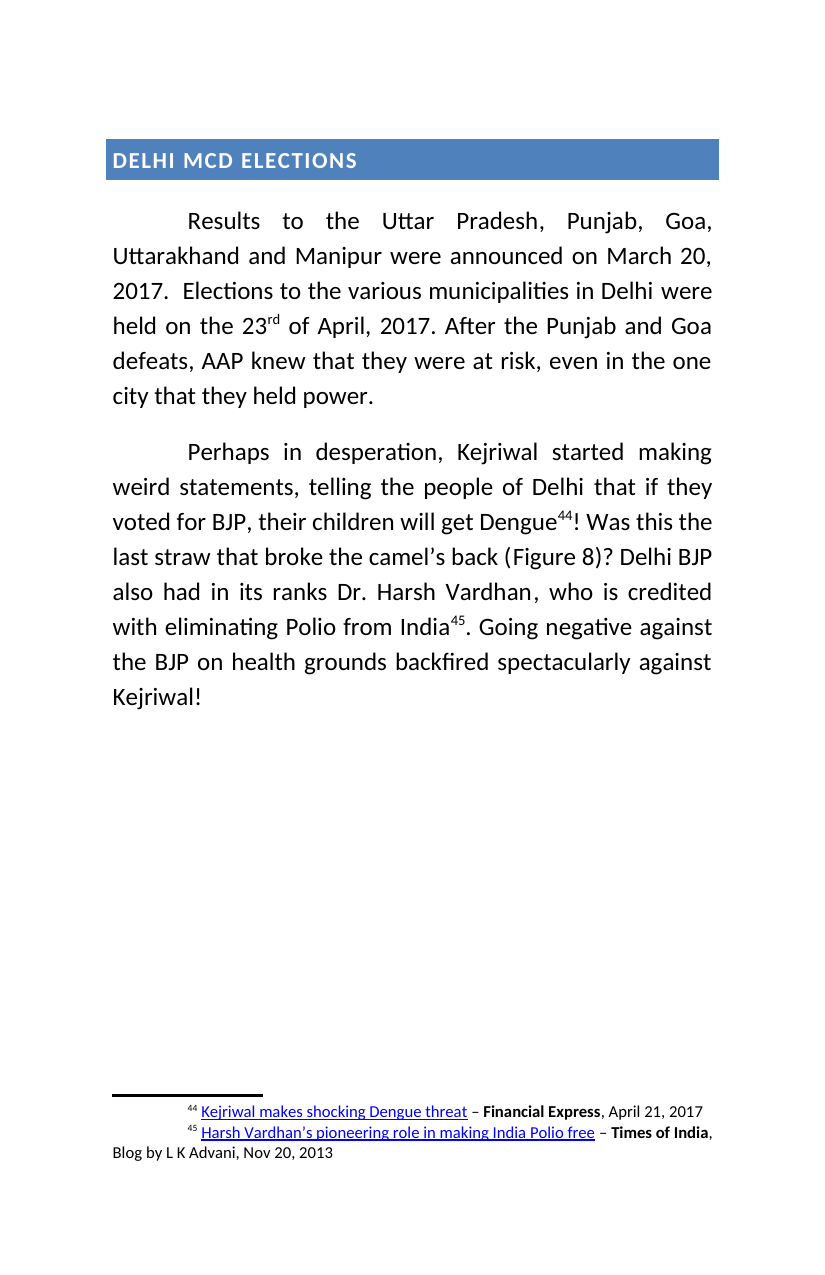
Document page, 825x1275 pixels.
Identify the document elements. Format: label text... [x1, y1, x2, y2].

text Results to the Uttar Pradesh, Punjab, Goa, Uttarakhand and Manipur were announced on March 20, 2017. Elections to the various municipalities in Delhi were held on the 23rd of April, 2017. After the Punjab and Goa defeats, AAP knew that they were at risk, even in the one city that they held power. [112, 205, 712, 411]
subtitle Delhi MCD elections [113, 146, 712, 174]
text Perhaps in desperation, Kejriwal started making weird statements, telling the people of Delhi that if they voted for BJP, their children will get Dengue! Was this the last straw that broke the camel’s back (Figure 8)? Delhi BJP also had in its ranks Dr. Harsh Vardhan, who is credited with eliminating Polio from India. Going negative against the BJP on health grounds backfired spectacularly against Kejriwal! [112, 436, 712, 711]
